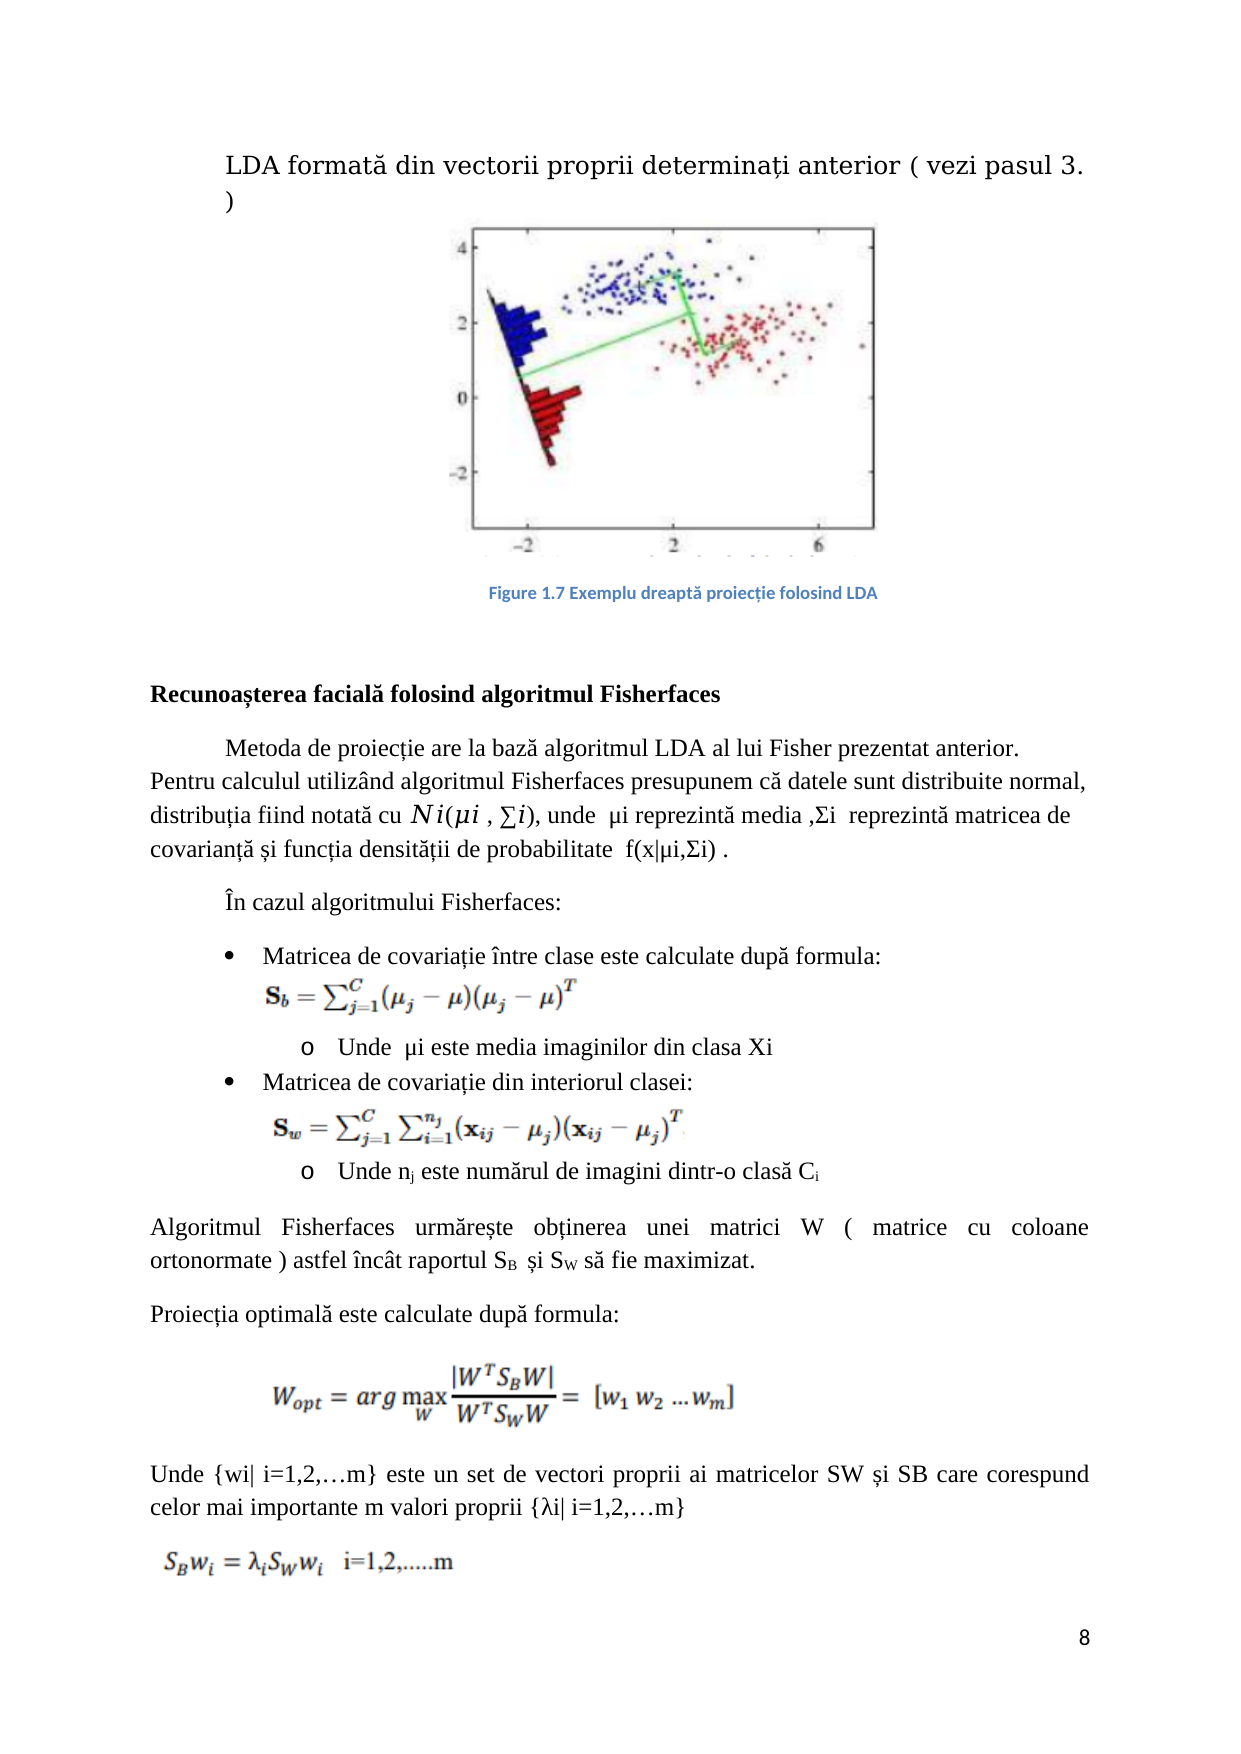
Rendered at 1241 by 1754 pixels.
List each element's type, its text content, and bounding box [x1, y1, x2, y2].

text Figure 1.7 Exemplu dreaptă proiecție folosind LDA [150, 581, 1090, 604]
text Proiecția optimală este calculate după formula: [150, 1299, 1090, 1328]
picture [437, 218, 878, 557]
text Metoda de proiecție are la bază algoritmul LDA al lui Fisher prezentat anterior. Pentru calculul utilizând algoritmul Fisherfaces presupunem că datele sunt distribuite normal, distribuția fiind notată cu 𝑁𝑖(𝜇𝑖 , ∑𝑖), unde μi reprezintă media ,Σi reprezintă matricea de covarianță și funcția densității de probabilitate f(x|μi,Σi) . [150, 733, 1090, 862]
list Unde μi este media imaginilor din clasa Xi [300, 1032, 1090, 1063]
picture [225, 1352, 746, 1435]
text Recunoașterea facială folosind algoritmul Fisherfaces [150, 679, 1090, 708]
list Unde nj este numărul de imagini dintr-o clasă Ci [300, 1156, 1090, 1187]
picture [262, 974, 585, 1028]
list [187, 150, 1090, 214]
list Matricea de covariație din interiorul clasei: [225, 1067, 1090, 1096]
text Unde {wi| i=1,2,…m} este un set de vectori proprii ai matricelor SW și SB care corespund celor mai importante m valori proprii {λi| i=1,2,…m} [150, 1459, 1090, 1521]
list Matricea de covariație între clase este calculate după formula: [225, 941, 1090, 970]
text În cazul algoritmului Fisherfaces: [150, 887, 1090, 916]
text Algoritmul Fisherfaces urmărește obținerea unei matrici W ( matrice cu coloane ortonormate ) astfel încât raportul SB și SW să fie maximizat. [150, 1212, 1090, 1274]
picture [262, 1100, 685, 1152]
picture [150, 1546, 482, 1582]
